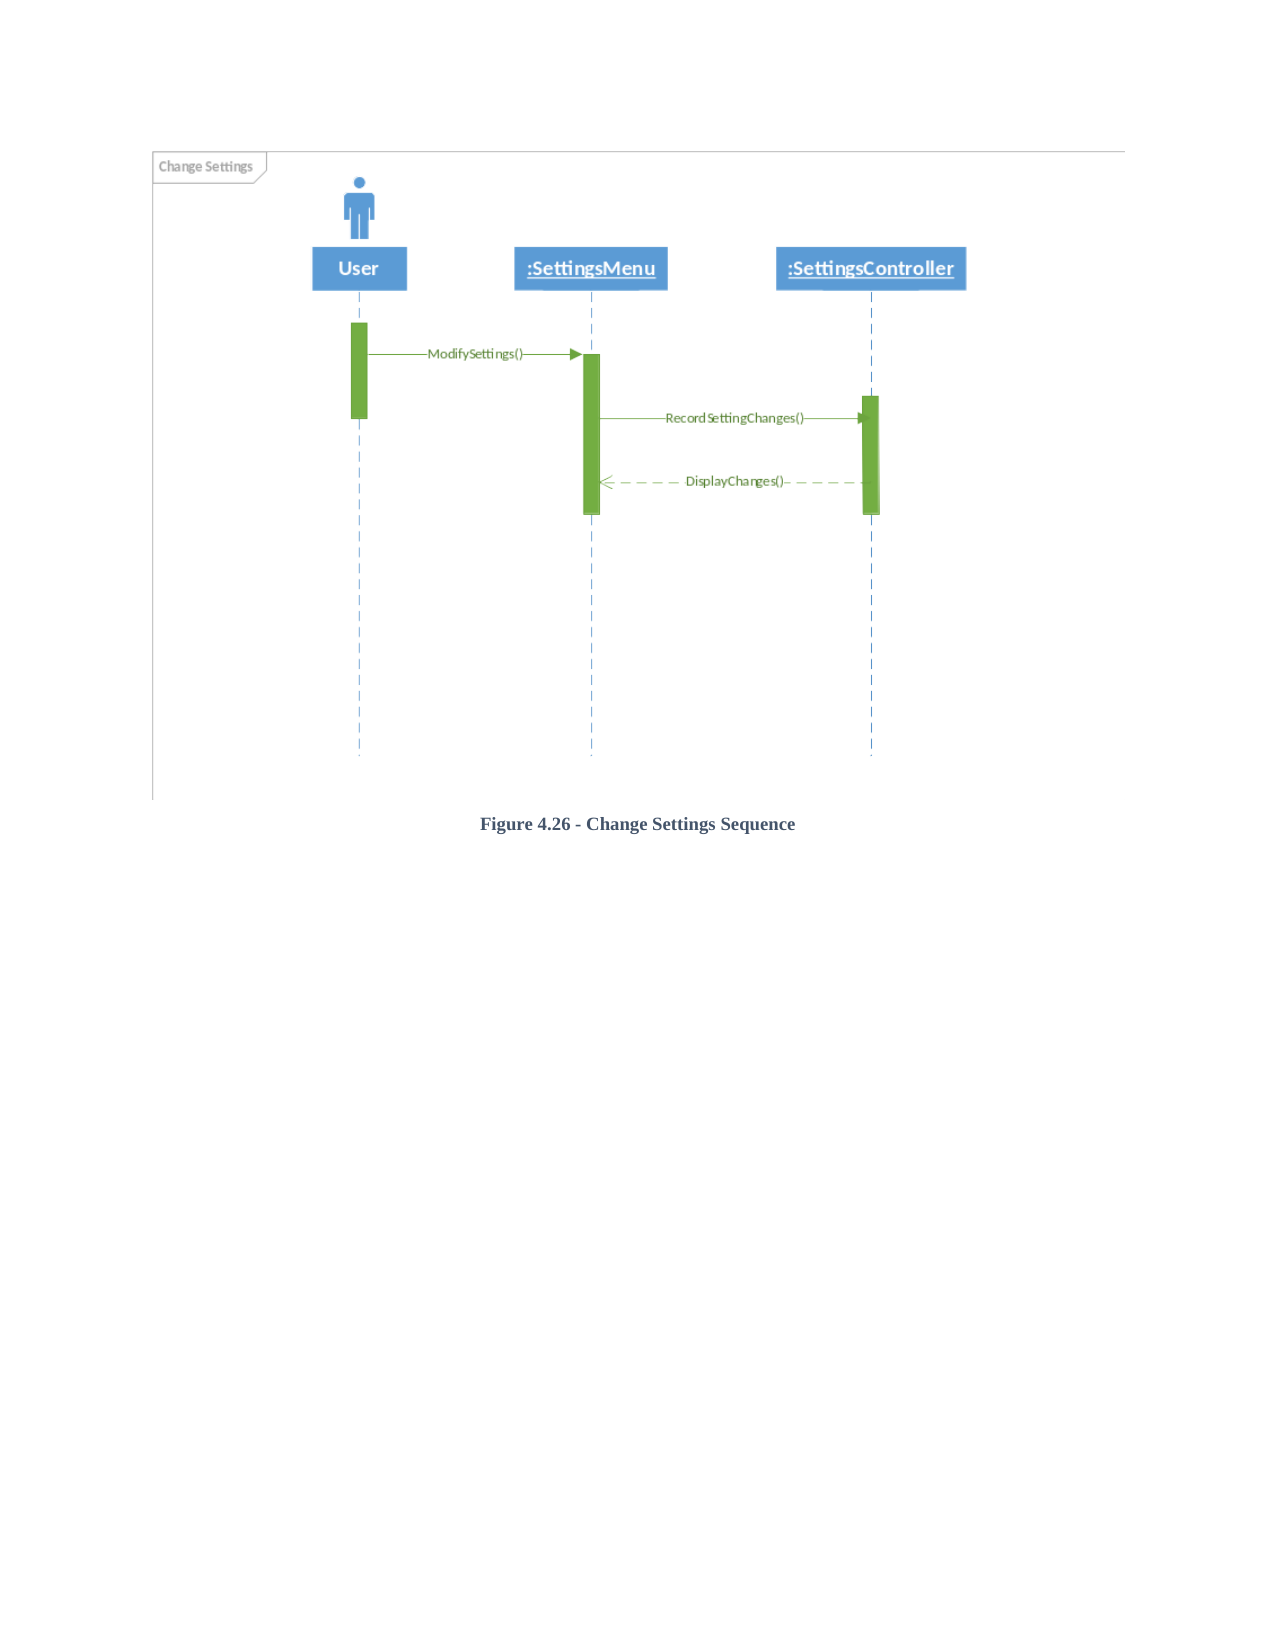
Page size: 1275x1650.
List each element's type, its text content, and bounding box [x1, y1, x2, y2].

text Figure 4.26 - Change Settings Sequence [150, 812, 1125, 834]
